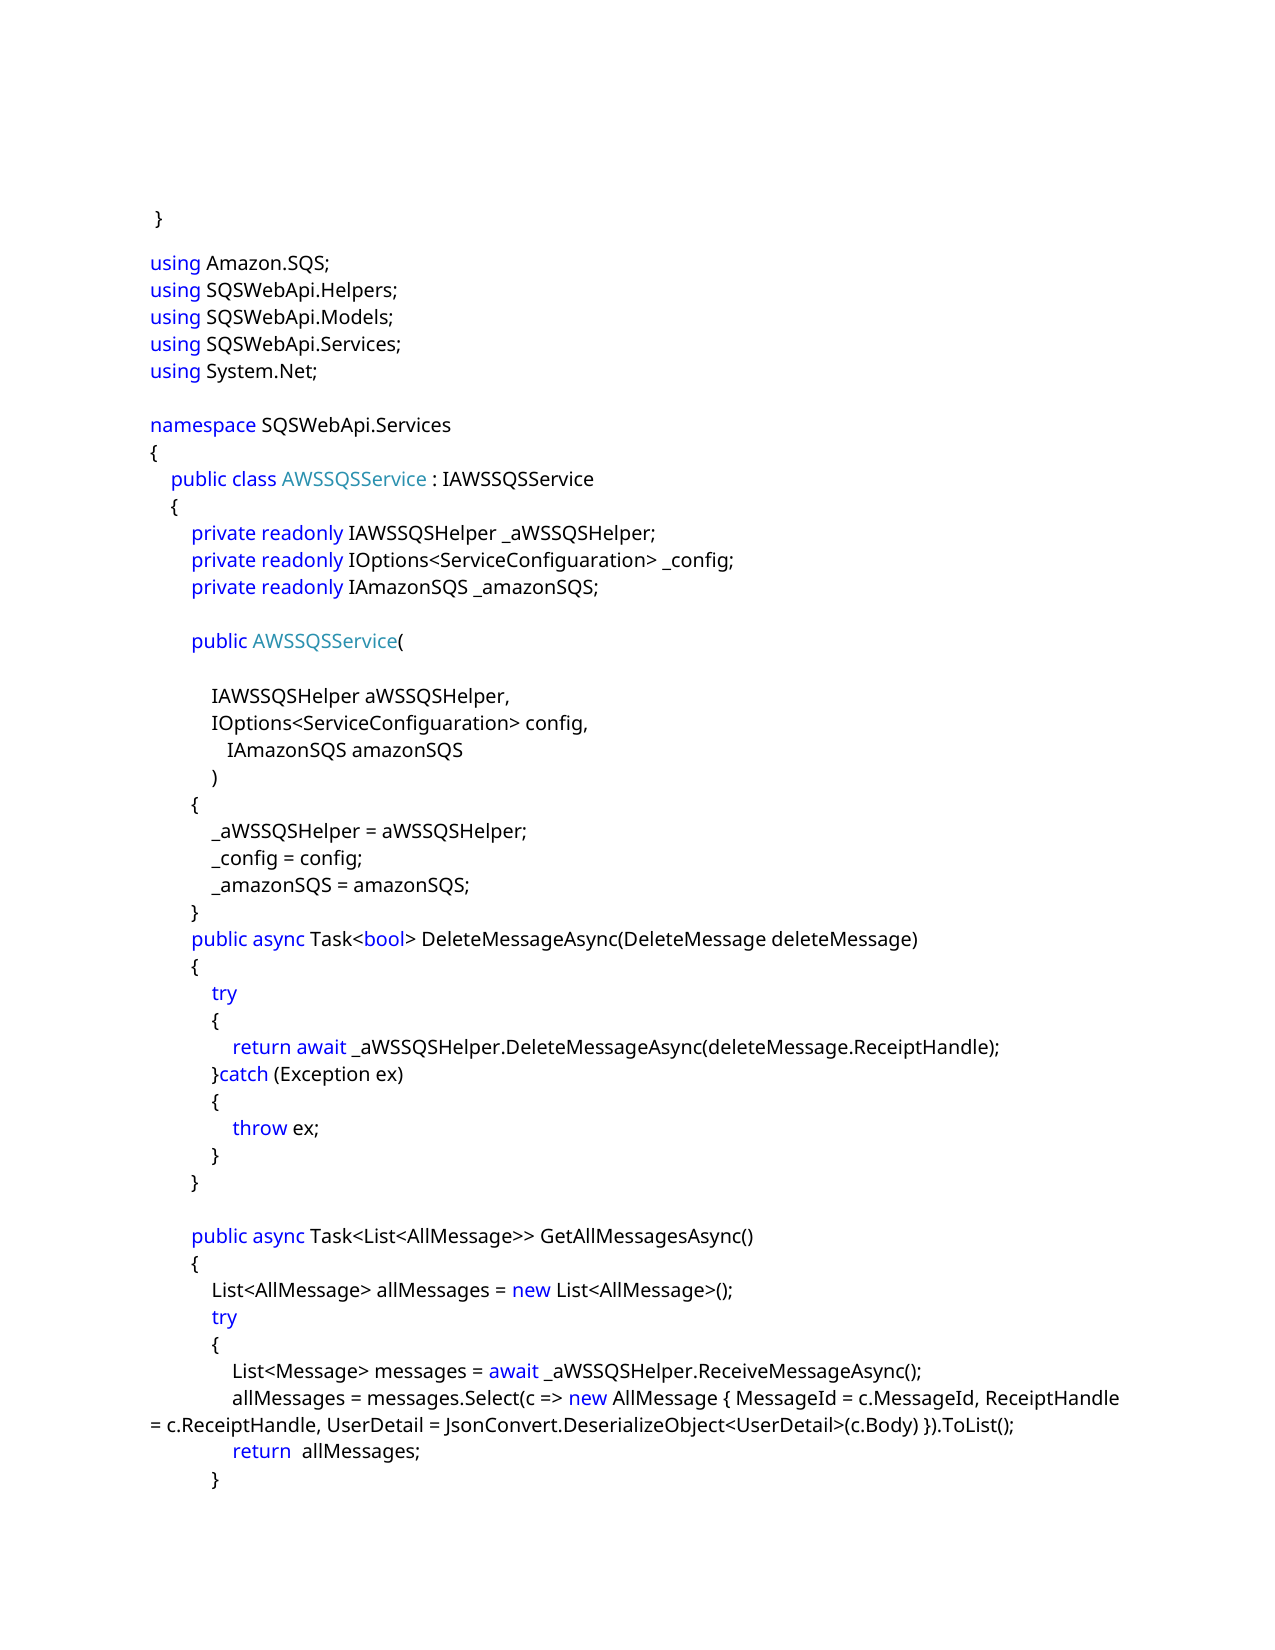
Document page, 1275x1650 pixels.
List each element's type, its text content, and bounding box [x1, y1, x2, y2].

text { [150, 1249, 1125, 1276]
text using System.Net; [150, 358, 1125, 384]
text try [150, 1303, 1125, 1330]
text { [150, 1087, 1125, 1114]
text IAWSSQSHelper aWSSQSHelper, [150, 682, 1125, 709]
text using SQSWebApi.Models; [150, 304, 1125, 331]
text allMessages = messages.Select(c => new AllMessage { MessageId = c.MessageId, ReceiptHandle = c.ReceiptHandle, UserDetail = JsonConvert.DeserializeObject<UserDetail>(c.Body) }).ToList(); [150, 1384, 1125, 1438]
text public async Task<List<AllMessage>> GetAllMessagesAsync() [150, 1222, 1125, 1249]
text } [150, 1168, 1125, 1195]
text public async Task<bool> DeleteMessageAsync(DeleteMessage deleteMessage) [150, 925, 1125, 952]
text { [150, 438, 1125, 466]
text _config = config; [150, 844, 1125, 871]
text _aWSSQSHelper = aWSSQSHelper; [150, 817, 1125, 844]
text { [150, 492, 1125, 519]
text } [150, 1141, 1125, 1168]
text } [150, 898, 1125, 925]
text IOptions<ServiceConfiguaration> config, [150, 709, 1125, 736]
text public AWSSQSService( [150, 627, 1125, 654]
text _amazonSQS = amazonSQS; [150, 871, 1125, 898]
text private readonly IAmazonSQS _amazonSQS; [150, 573, 1125, 600]
text ) [150, 763, 1125, 790]
text namespace SQSWebApi.Services [150, 412, 1125, 438]
text List<AllMessage> allMessages = new List<AllMessage>(); [150, 1276, 1125, 1303]
text return allMessages; [150, 1438, 1125, 1465]
text using Amazon.SQS; [150, 250, 1125, 277]
text { [150, 1006, 1125, 1033]
text { [150, 952, 1125, 979]
text } [150, 204, 1125, 231]
text private readonly IAWSSQSHelper _aWSSQSHelper; [150, 519, 1125, 546]
text { [150, 790, 1125, 817]
text { [150, 1330, 1125, 1357]
text using SQSWebApi.Services; [150, 331, 1125, 358]
text public class AWSSQSService : IAWSSQSService [150, 466, 1125, 492]
text }catch (Exception ex) [150, 1060, 1125, 1087]
text return await _aWSSQSHelper.DeleteMessageAsync(deleteMessage.ReceiptHandle); [150, 1033, 1125, 1060]
text } [150, 1465, 1125, 1492]
text List<Message> messages = await _aWSSQSHelper.ReceiveMessageAsync(); [150, 1357, 1125, 1384]
text try [150, 979, 1125, 1006]
text using SQSWebApi.Helpers; [150, 277, 1125, 304]
text IAmazonSQS amazonSQS [150, 736, 1125, 763]
text private readonly IOptions<ServiceConfiguaration> _config; [150, 546, 1125, 573]
text throw ex; [150, 1114, 1125, 1141]
